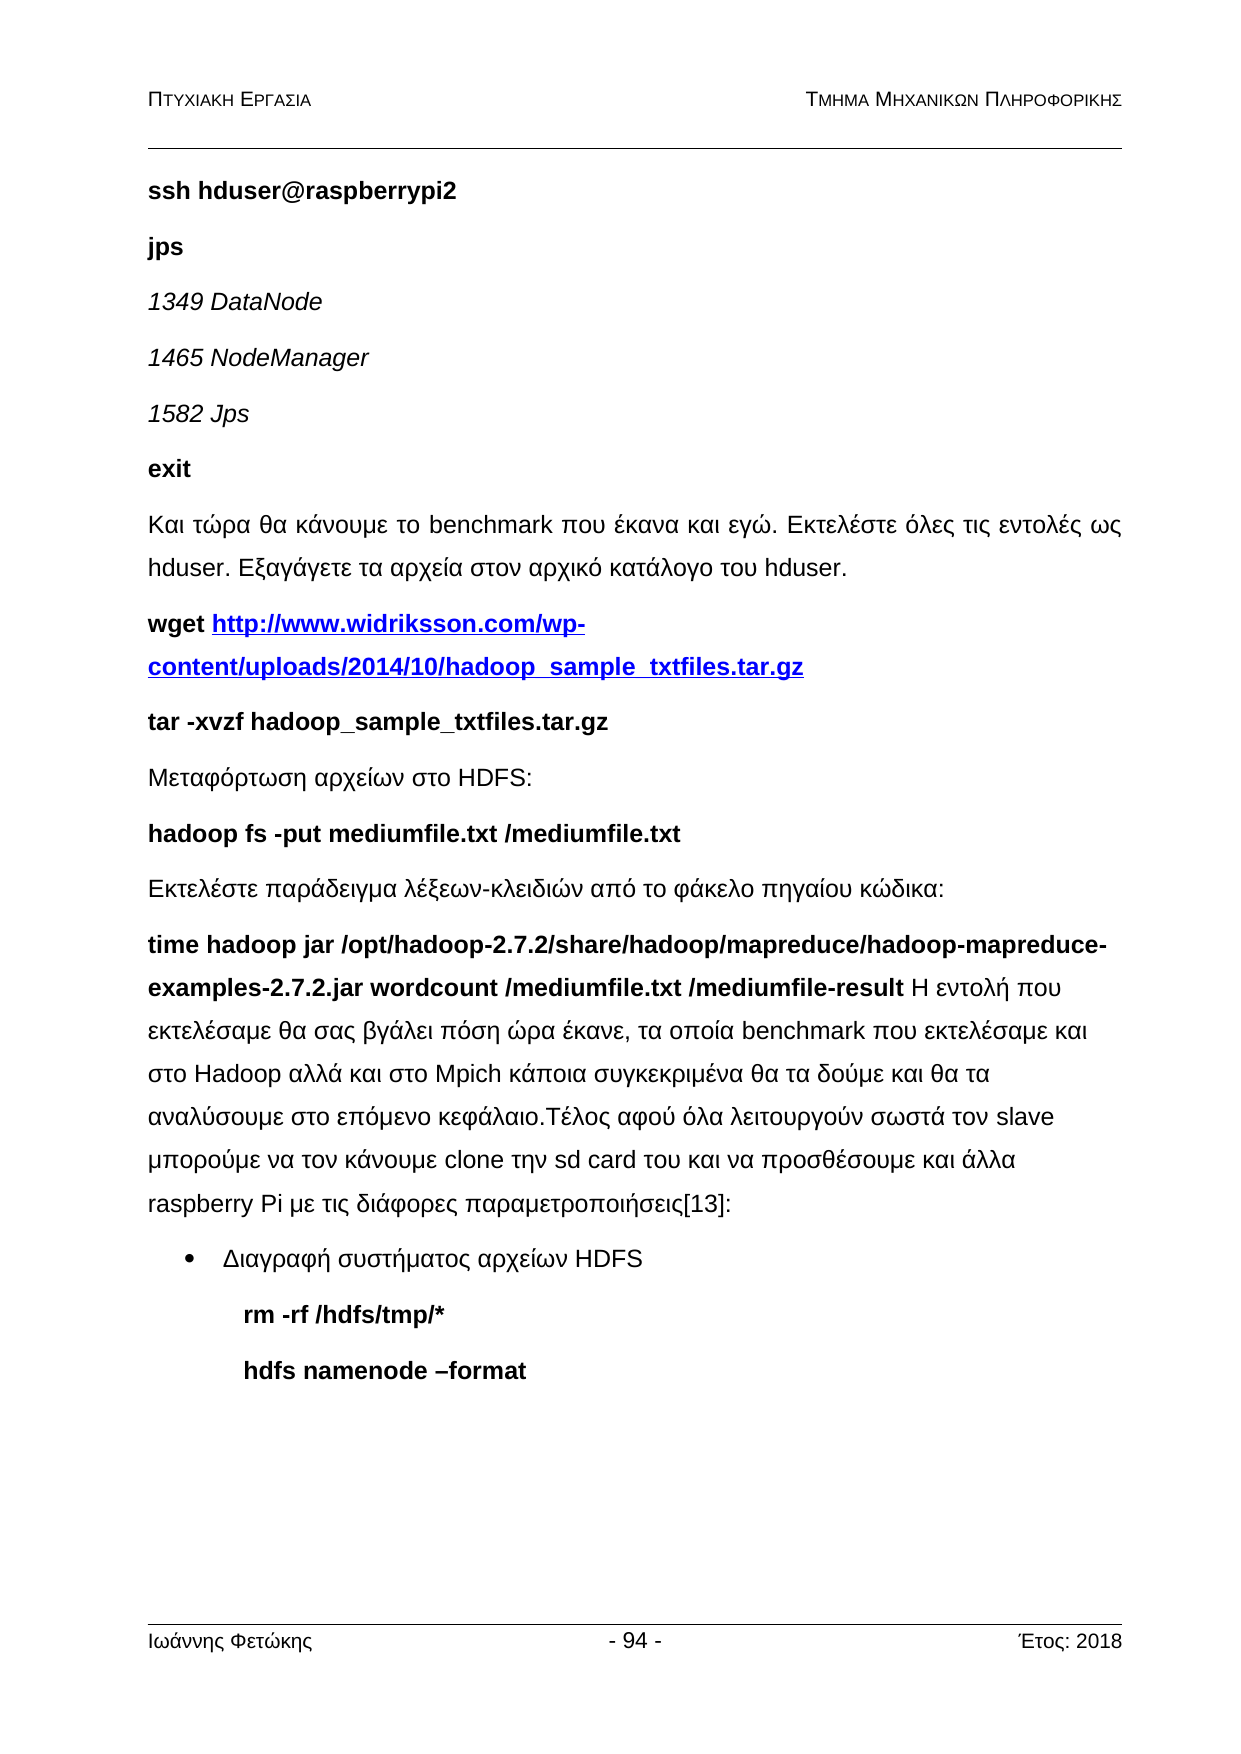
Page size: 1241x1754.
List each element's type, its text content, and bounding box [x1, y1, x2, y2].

list Διαγραφή συστήματος αρχείων HDFS [185, 1244, 1122, 1273]
text 1465 NodeManager [148, 343, 1122, 372]
text jps [148, 232, 1122, 261]
text exit [148, 454, 1122, 483]
text tar -xvzf hadoop_sample_txtfiles.tar.gz [148, 707, 1122, 736]
text hadoop fs -put mediumfile.txt /mediumfile.txt [148, 819, 1122, 847]
text time hadoop jar /opt/hadoop-2.7.2/share/hadoop/mapreduce/hadoop-mapreduce-examples-2.7.2.jar wordcount /mediumfile.txt /mediumfile-result Η εντολή που εκτελέσαμε θα σας βγάλει πόση ώρα έκανε, τα οποία benchmark που εκτελέσαμε και στο Hadoop αλλά και στο Mpich κάποια συγκεκριμένα θα τα δούμε και θα τα αναλύσουμε στο επόμενο κεφάλαιο.Τέλος αφού όλα λειτουργούν σωστά τον slave μπορούμε να τον κάνουμε clone την sd card του και να προσθέσουμε και άλλα raspberry Pi με τις διάφορες παραμετροποιήσεις[13]: [148, 930, 1122, 1217]
text ssh hduser@raspberrypi2 [148, 176, 1122, 205]
text Μεταφόρτωση αρχείων στο HDFS: [148, 763, 1122, 792]
text 1349 DataNode [148, 287, 1122, 316]
text hdfs namenode –format [243, 1356, 1122, 1384]
text Και τώρα θα κάνουμε το benchmark που έκανα και εγώ. Εκτελέστε όλες τις εντολές ως hduser. Εξαγάγετε τα αρχεία στον αρχικό κατάλογο του hduser. [148, 510, 1122, 582]
text rm -rf /hdfs/tmp/* [243, 1300, 1122, 1329]
text 1582 Jps [148, 399, 1122, 427]
text wget http://www.widriksson.com/wp-content/uploads/2014/10/hadoop_sample_txtfiles.tar.gz [148, 609, 1122, 681]
text Εκτελέστε παράδειγμα λέξεων-κλειδιών από το φάκελο πηγαίου κώδικα: [148, 874, 1122, 903]
